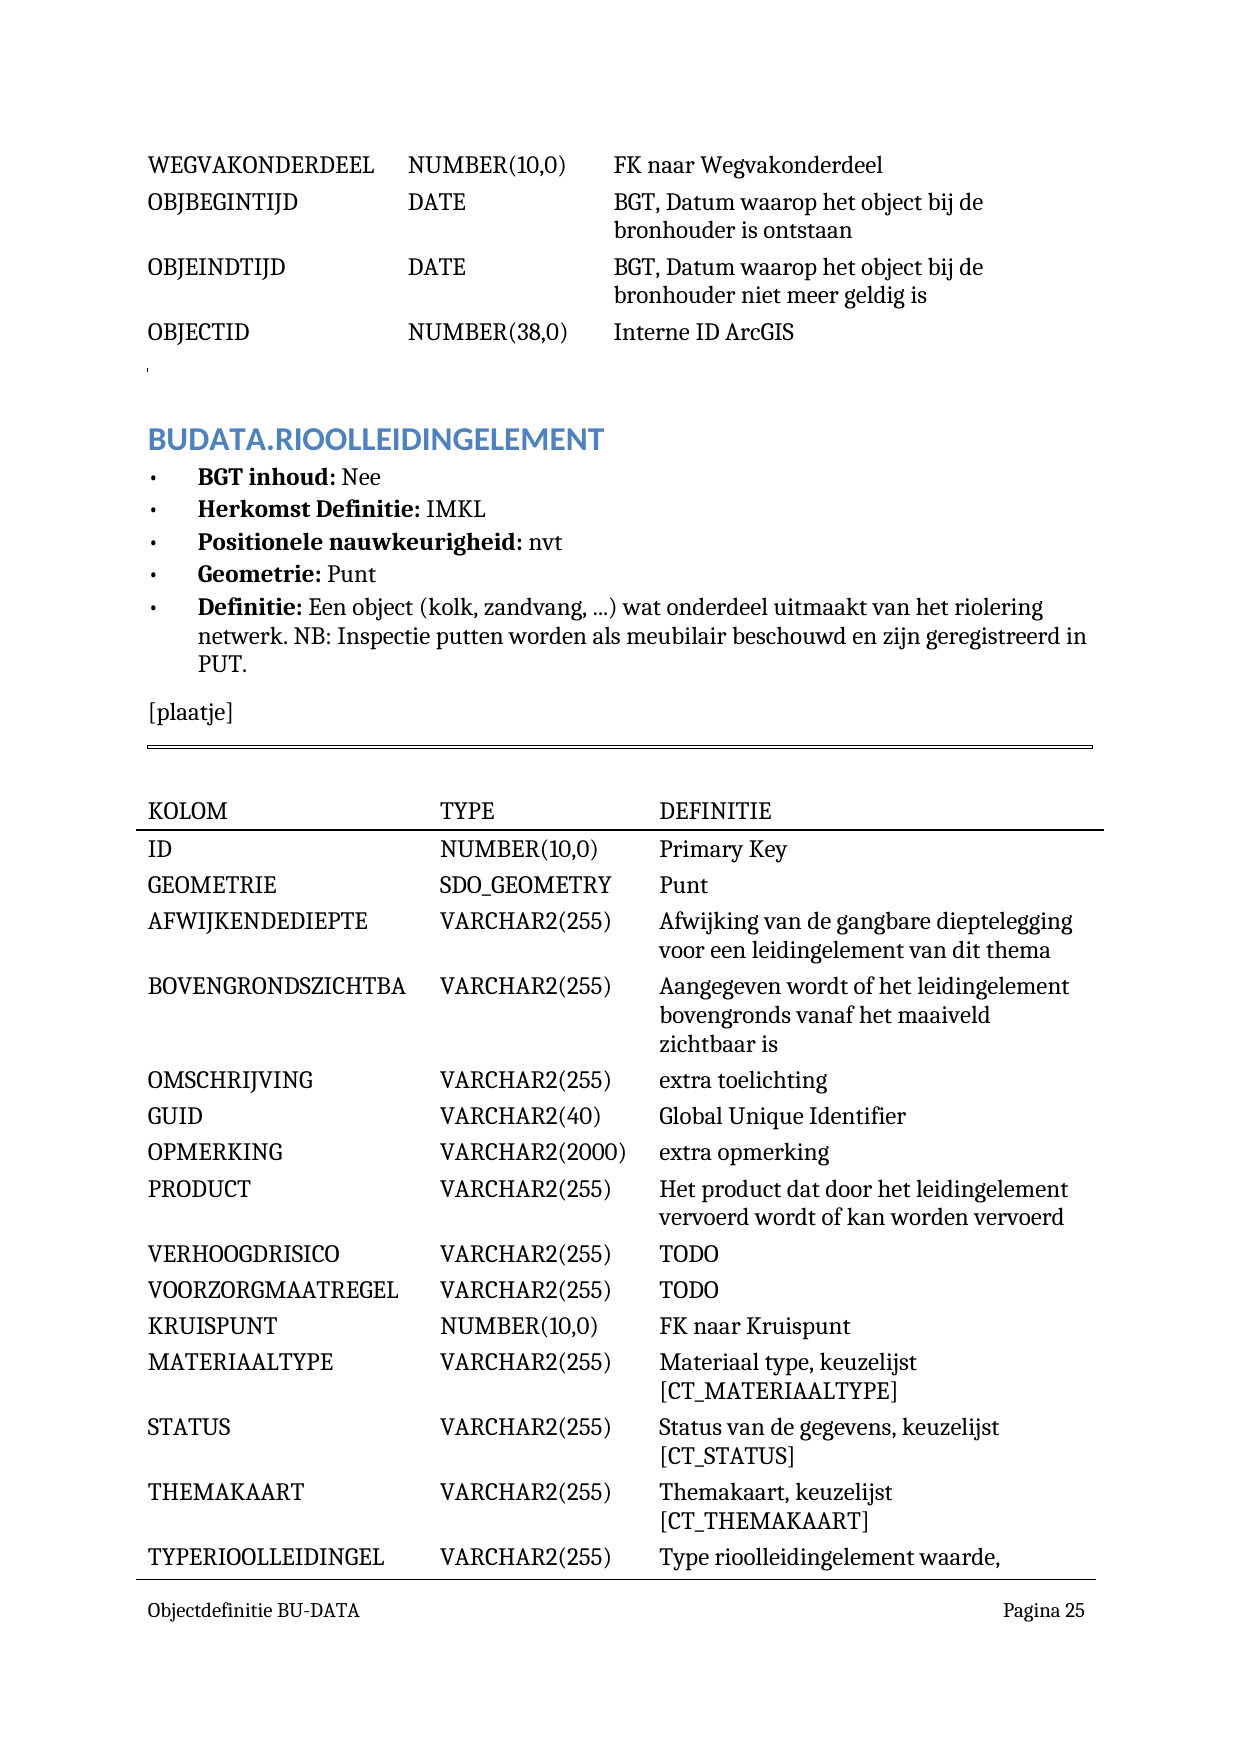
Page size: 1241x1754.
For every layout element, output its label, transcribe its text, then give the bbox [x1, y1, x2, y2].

table_cell VARCHAR2(255) [429, 1475, 648, 1539]
table_cell FK naar Kruispunt [648, 1308, 1104, 1344]
list Definitie: Een object (kolk, zandvang, ...) wat onderdeel uitmaakt van het riolering netwerk. NB: Inspectie putten worden als meubilair beschouwd en zijn geregistreerd in PUT. [148, 593, 1093, 679]
table_cell VARCHAR2(255) [429, 1236, 648, 1272]
table_cell MATERIAALTYPE [136, 1345, 428, 1409]
table_cell OBJBEGINTIJD [136, 184, 396, 249]
table_cell AFWIJKENDEDIEPTE [136, 903, 428, 968]
table_cell VARCHAR2(40) [429, 1098, 648, 1134]
table_cell VOORZORGMAATREGEL [136, 1272, 428, 1308]
table_cell Themakaart, keuzelijst [CT_THEMAKAART] [648, 1475, 1104, 1539]
table_cell BGT, Datum waarop het object bij de bronhouder is ontstaan [602, 184, 1104, 249]
list Geometrie: Punt [148, 560, 1093, 589]
table_cell Interne ID ArcGIS [602, 314, 1104, 350]
table_cell NUMBER(10,0) [429, 1308, 648, 1344]
table_cell GUID [136, 1098, 428, 1134]
table_header DEFINITIE [648, 793, 1104, 829]
table_cell extra toelichting [648, 1062, 1104, 1098]
table_cell TODO [648, 1236, 1104, 1272]
table_cell TYPERIOOLLEIDINGEL [136, 1540, 428, 1576]
table_cell VARCHAR2(255) [429, 1272, 648, 1308]
table_cell Materiaal type, keuzelijst [CT_MATERIAALTYPE] [648, 1345, 1104, 1409]
table_cell BGT, Datum waarop het object bij de bronhouder niet meer geldig is [602, 249, 1104, 314]
table_cell OBJEINDTIJD [136, 249, 396, 314]
table_cell DATE [396, 184, 602, 249]
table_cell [648, 1540, 1104, 1576]
table_cell KRUISPUNT [136, 1308, 428, 1344]
list Herkomst Definitie: IMKL [148, 495, 1093, 524]
list Positionele nauwkeurigheid: nvt [148, 528, 1093, 557]
table_cell OBJECTID [136, 314, 396, 350]
text [plaatje] [148, 698, 1093, 727]
table_cell Punt [648, 867, 1104, 903]
table_cell VERHOOGDRISICO [136, 1236, 428, 1272]
table_cell Global Unique Identifier [648, 1098, 1104, 1134]
table_header KOLOM [136, 793, 428, 829]
table_cell extra opmerking [648, 1135, 1104, 1171]
table_cell FK naar Wegvakonderdeel [602, 148, 1104, 184]
table_cell STATUS [136, 1410, 428, 1474]
table_cell TODO [648, 1272, 1104, 1308]
table_cell Primary Key [648, 831, 1104, 867]
list BGT inhoud: Nee [148, 463, 1093, 492]
table_cell VARCHAR2(255) [429, 968, 648, 1062]
table_cell VARCHAR2(255) [429, 903, 648, 968]
table_cell PRODUCT [136, 1171, 428, 1236]
table_cell GEOMETRIE [136, 867, 428, 903]
table_cell Status van de gegevens, keuzelijst [CT_STATUS] [648, 1410, 1104, 1474]
subtitle BUDATA.RIOOLLEIDINGELEMENT [148, 418, 1093, 459]
table_cell THEMAKAART [136, 1475, 428, 1539]
table_cell NUMBER(10,0) [429, 831, 648, 867]
table_cell WEGVAKONDERDEEL [136, 148, 396, 184]
table_cell ID [136, 831, 428, 867]
table_cell VARCHAR2(255) [429, 1540, 648, 1576]
table_cell VARCHAR2(255) [429, 1171, 648, 1236]
table_cell OMSCHRIJVING [136, 1062, 428, 1098]
table_cell Aangegeven wordt of het leidingelement bovengronds vanaf het maaiveld zichtbaar is [648, 968, 1104, 1062]
table_cell NUMBER(38,0) [396, 314, 602, 350]
table_cell NUMBER(10,0) [396, 148, 602, 184]
table_cell BOVENGRONDSZICHTBA [136, 968, 428, 1062]
table_cell SDO_GEOMETRY [429, 867, 648, 903]
table_cell Het product dat door het leidingelement vervoerd wordt of kan worden vervoerd [648, 1171, 1104, 1236]
table_cell VARCHAR2(255) [429, 1345, 648, 1409]
table_cell Afwijking van de gangbare dieptelegging voor een leidingelement van dit thema [648, 903, 1104, 968]
table_cell VARCHAR2(2000) [429, 1135, 648, 1171]
table_header TYPE [429, 793, 648, 829]
table_cell VARCHAR2(255) [429, 1062, 648, 1098]
table_cell VARCHAR2(255) [429, 1410, 648, 1474]
table_cell OPMERKING [136, 1135, 428, 1171]
table_cell DATE [396, 249, 602, 314]
